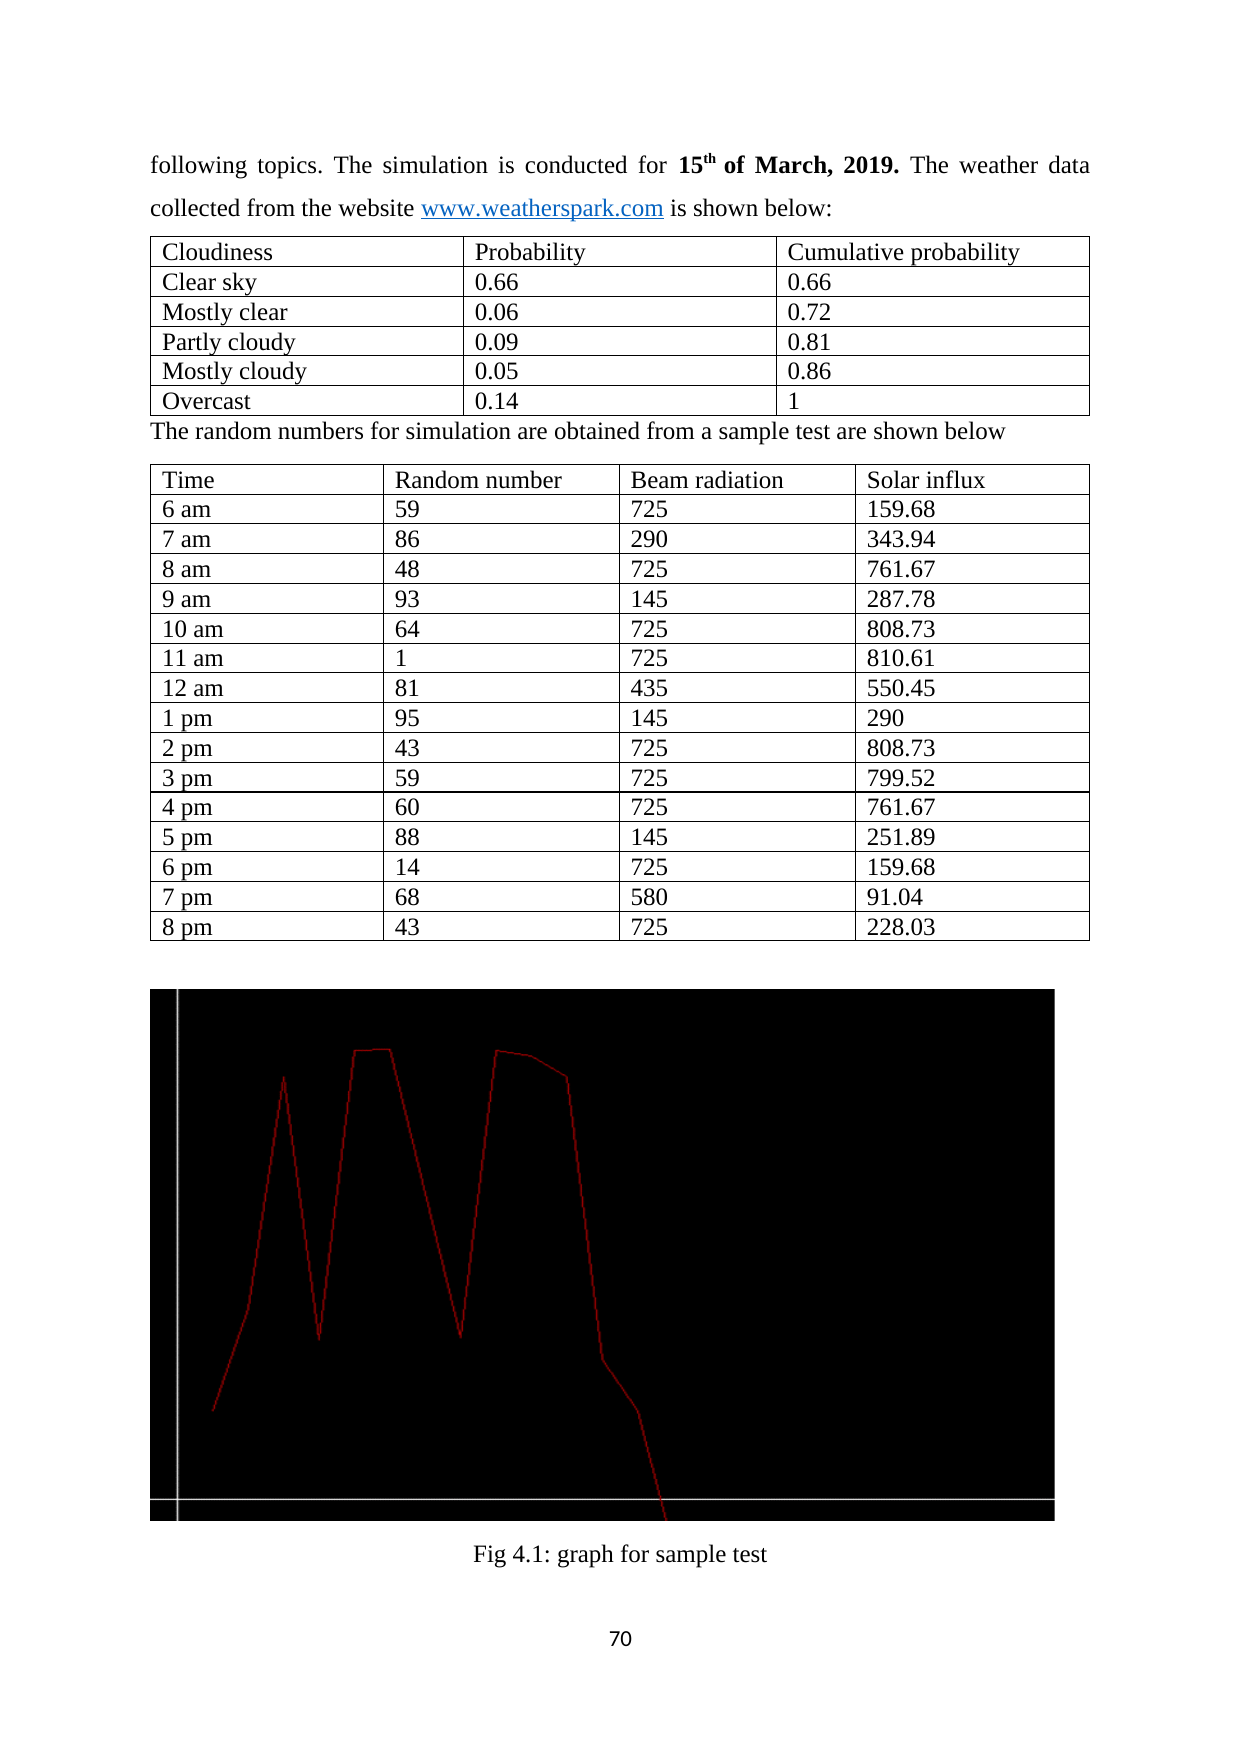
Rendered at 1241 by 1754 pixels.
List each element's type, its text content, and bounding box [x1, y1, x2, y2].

table_cell 725 [620, 793, 855, 821]
table_cell 580 [620, 882, 855, 911]
table_cell 59 [384, 763, 619, 791]
table_cell 343.94 [856, 524, 1089, 553]
table_cell 0.06 [464, 297, 776, 326]
table_cell 0.05 [464, 356, 776, 385]
table_cell 251.89 [856, 822, 1089, 851]
table_cell 0.14 [464, 386, 776, 415]
table_cell 808.73 [856, 733, 1089, 762]
table_cell 725 [620, 554, 855, 583]
table_cell 14 [384, 852, 619, 881]
table_header Cloudiness [151, 237, 463, 266]
text The random numbers for simulation are obtained from a sample test are shown below [150, 416, 1090, 445]
table_cell 761.67 [856, 793, 1089, 821]
table_cell 0.86 [777, 356, 1089, 385]
table_cell 1 pm [151, 703, 383, 732]
table_cell 0.09 [464, 327, 776, 355]
table_cell 86 [384, 524, 619, 553]
table_cell 4 pm [151, 793, 383, 821]
table_cell 43 [384, 733, 619, 762]
table_cell 0.72 [777, 297, 1089, 326]
picture [150, 989, 1055, 1521]
table_cell 1 [384, 644, 619, 672]
table_cell 725 [620, 912, 855, 940]
table_cell 81 [384, 673, 619, 702]
table_cell 145 [620, 584, 855, 613]
table_cell 725 [620, 763, 855, 791]
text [150, 150, 1090, 222]
table_cell 11 am [151, 644, 383, 672]
table_cell 95 [384, 703, 619, 732]
table_header Probability [464, 237, 776, 266]
table_cell 12 am [151, 673, 383, 702]
table_cell 725 [620, 614, 855, 642]
table_cell 60 [384, 793, 619, 821]
table_cell Mostly clear [151, 297, 463, 326]
table_cell Mostly cloudy [151, 356, 463, 385]
table_cell 6 am [151, 495, 383, 523]
table_cell 145 [620, 703, 855, 732]
table_cell 725 [620, 852, 855, 881]
table_header Beam radiation [620, 465, 855, 493]
table_cell 8 am [151, 554, 383, 583]
table_cell 9 am [151, 584, 383, 613]
table_cell 810.61 [856, 644, 1089, 672]
table_cell 68 [384, 882, 619, 911]
table_cell 290 [856, 703, 1089, 732]
table_cell 287.78 [856, 584, 1089, 613]
table_cell Clear sky [151, 267, 463, 296]
table_cell 48 [384, 554, 619, 583]
table_cell 228.03 [856, 912, 1089, 940]
table_cell 550.45 [856, 673, 1089, 702]
table_cell 0.66 [777, 267, 1089, 296]
table_cell 159.68 [856, 495, 1089, 523]
table_cell 725 [620, 495, 855, 523]
table_cell 2 pm [151, 733, 383, 762]
table_cell 88 [384, 822, 619, 851]
table_cell 0.66 [464, 267, 776, 296]
table_cell 10 am [151, 614, 383, 642]
table_cell 91.04 [856, 882, 1089, 911]
table_cell 59 [384, 495, 619, 523]
table_cell 799.52 [856, 763, 1089, 791]
table_cell 0.81 [777, 327, 1089, 355]
table_cell 7 pm [151, 882, 383, 911]
table_cell 159.68 [856, 852, 1089, 881]
table_cell 93 [384, 584, 619, 613]
table_cell 43 [384, 912, 619, 940]
table_cell 8 pm [151, 912, 383, 940]
table_cell 761.67 [856, 554, 1089, 583]
table_cell 6 pm [151, 852, 383, 881]
table_cell Overcast [151, 386, 463, 415]
table_cell 808.73 [856, 614, 1089, 642]
table_cell 3 pm [151, 763, 383, 791]
table_cell 145 [620, 822, 855, 851]
table_cell 1 [777, 386, 1089, 415]
table_cell 435 [620, 673, 855, 702]
text Fig 4.1: graph for sample test [150, 1539, 1090, 1568]
table_cell 64 [384, 614, 619, 642]
table_cell 290 [620, 524, 855, 553]
table_header Random number [384, 465, 619, 493]
table_cell Partly cloudy [151, 327, 463, 355]
table_cell 7 am [151, 524, 383, 553]
table_header Time [151, 465, 383, 493]
table_header Solar influx [856, 465, 1089, 493]
table_cell 725 [620, 644, 855, 672]
table_header Cumulative probability [777, 237, 1089, 266]
table_cell 5 pm [151, 822, 383, 851]
table_cell 725 [620, 733, 855, 762]
